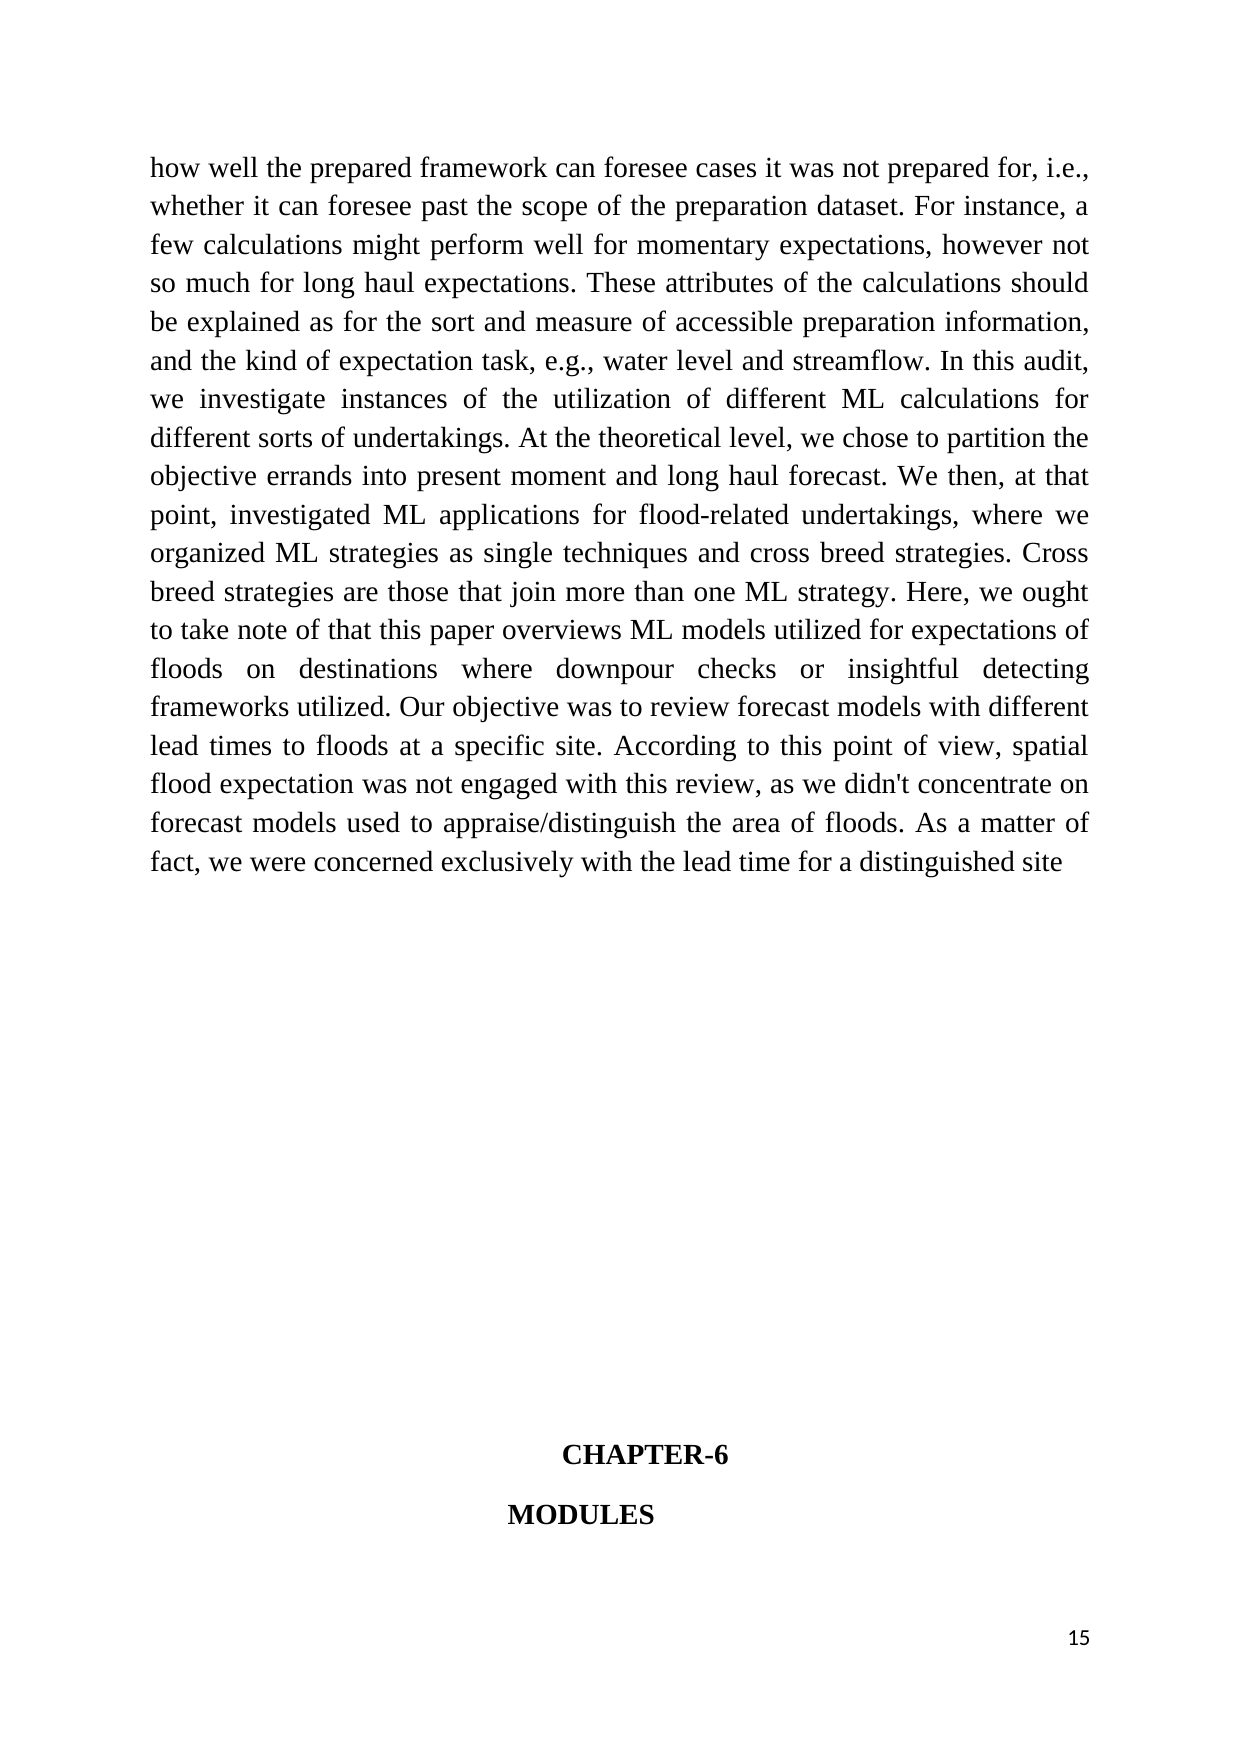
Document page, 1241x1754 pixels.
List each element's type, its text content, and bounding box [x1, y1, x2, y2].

text MODULES [150, 1497, 1090, 1530]
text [150, 150, 1090, 877]
text CHAPTER-6 [150, 1437, 1090, 1471]
